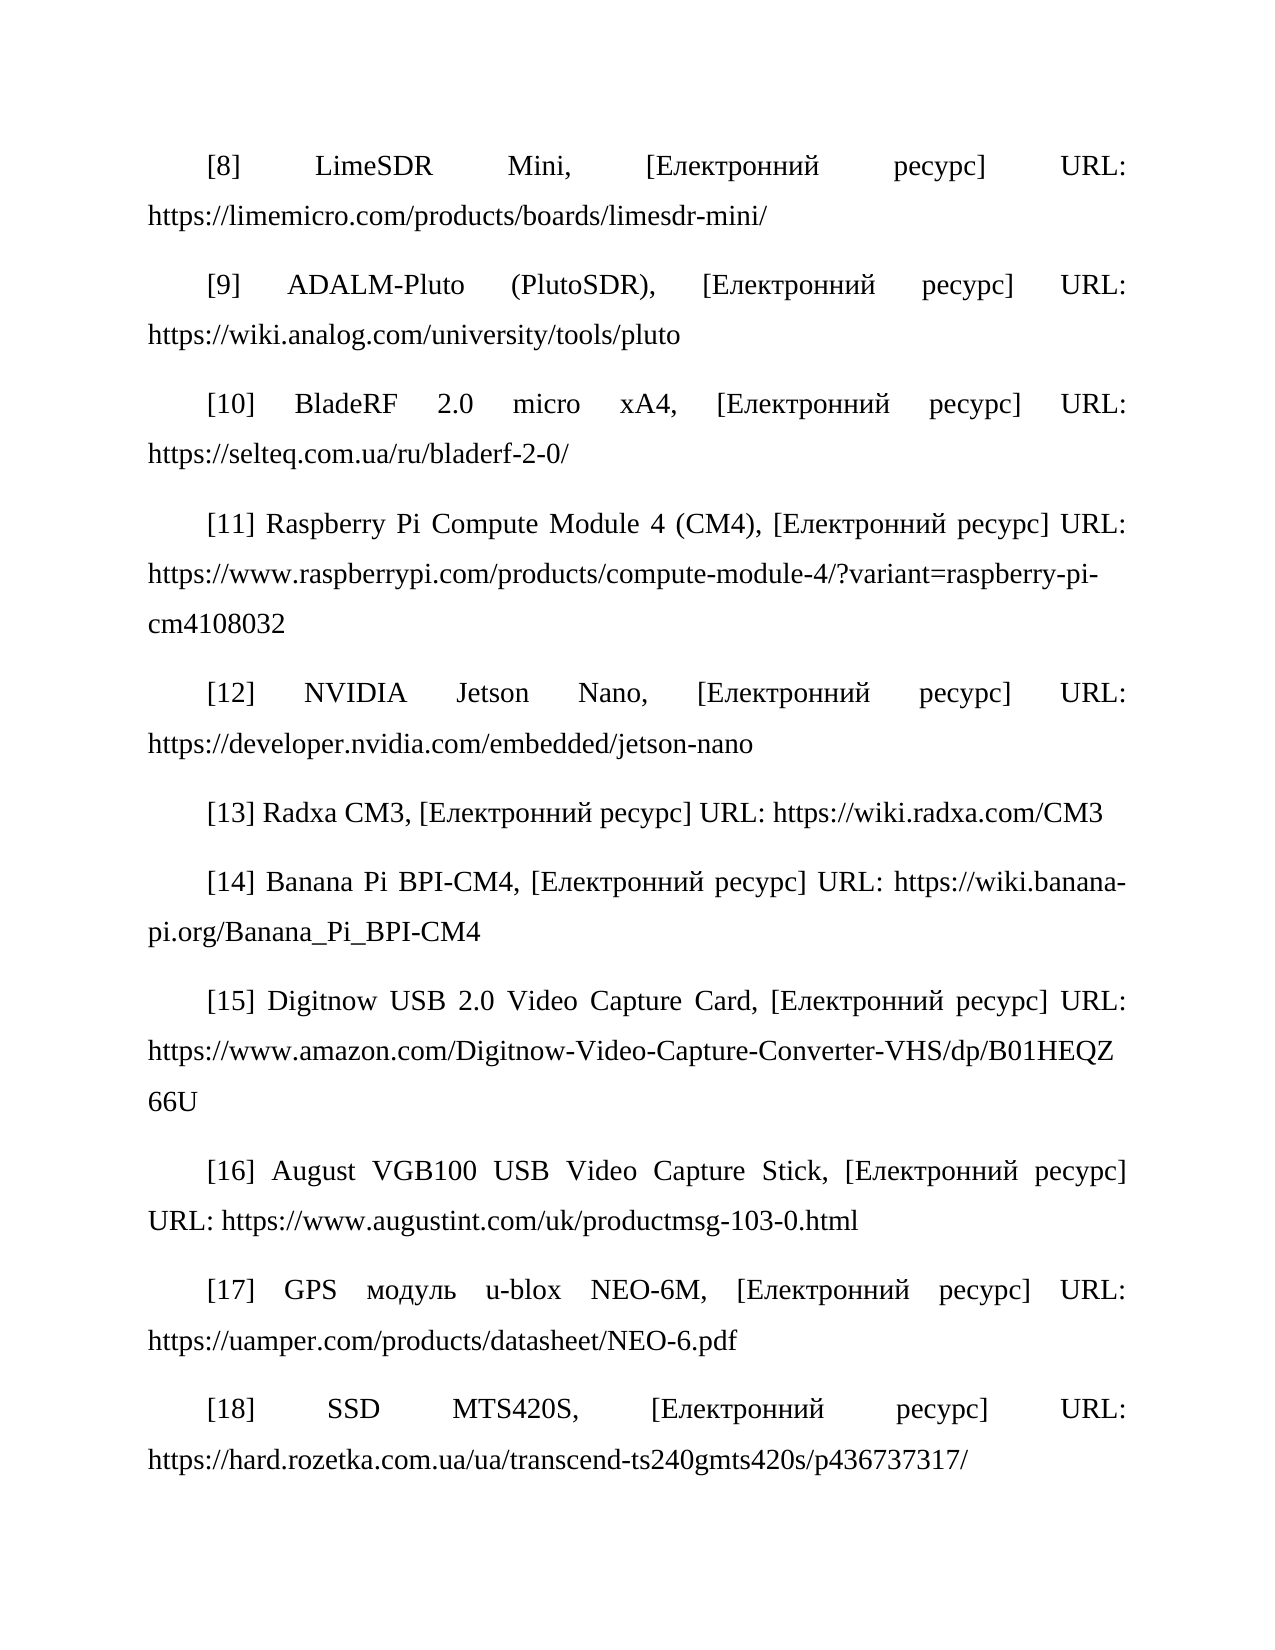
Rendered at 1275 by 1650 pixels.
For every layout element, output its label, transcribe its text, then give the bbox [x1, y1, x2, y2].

text [13] Radxa CM3, [Електронний ресурс] URL: https://wiki.radxa.com/CM3 [148, 795, 1127, 828]
text [10] BladeRF 2.0 micro xA4, [Електронний ресурс] URL: https://selteq.com.ua/ru/bladerf-2-0/ [148, 386, 1127, 470]
text [17] GPS модуль u-blox NEO-6M, [Електронний ресурс] URL: https://uamper.com/products/datasheet/NEO-6.pdf [148, 1272, 1127, 1356]
text [18] SSD MTS420S, [Електронний ресурс] URL: https://hard.rozetka.com.ua/ua/transcend-ts240gmts420s/p436737317/ [148, 1392, 1127, 1476]
text [14] Banana Pi BPI-CM4, [Електронний ресурс] URL: https://wiki.banana-pi.org/Banana_Pi_BPI-CM4 [148, 864, 1127, 948]
text [12] NVIDIA Jetson Nano, [Електронний ресурс] URL: https://developer.nvidia.com/embedded/jetson-nano [148, 675, 1127, 759]
text [9] ADALM-Pluto (PlutoSDR), [Електронний ресурс] URL: https://wiki.analog.com/university/tools/pluto [148, 267, 1127, 351]
text [11] Raspberry Pi Compute Module 4 (CM4), [Електронний ресурс] URL: https://www.raspberrypi.com/products/compute-module-4/?variant=raspberry-pi-cm4108032 [148, 506, 1127, 640]
text [8] LimeSDR Mini, [Електронний ресурс] URL: https://limemicro.com/products/boards/limesdr-mini/ [148, 148, 1127, 231]
text [15] Digitnow USB 2.0 Video Capture Card, [Електронний ресурс] URL: https://www.amazon.com/Digitnow-Video-Capture-Converter-VHS/dp/B01HEQZ66U [148, 983, 1127, 1117]
text [16] August VGB100 USB Video Capture Stick, [Електронний ресурс] URL: https://www.augustint.com/uk/productmsg-103-0.html [148, 1153, 1127, 1237]
